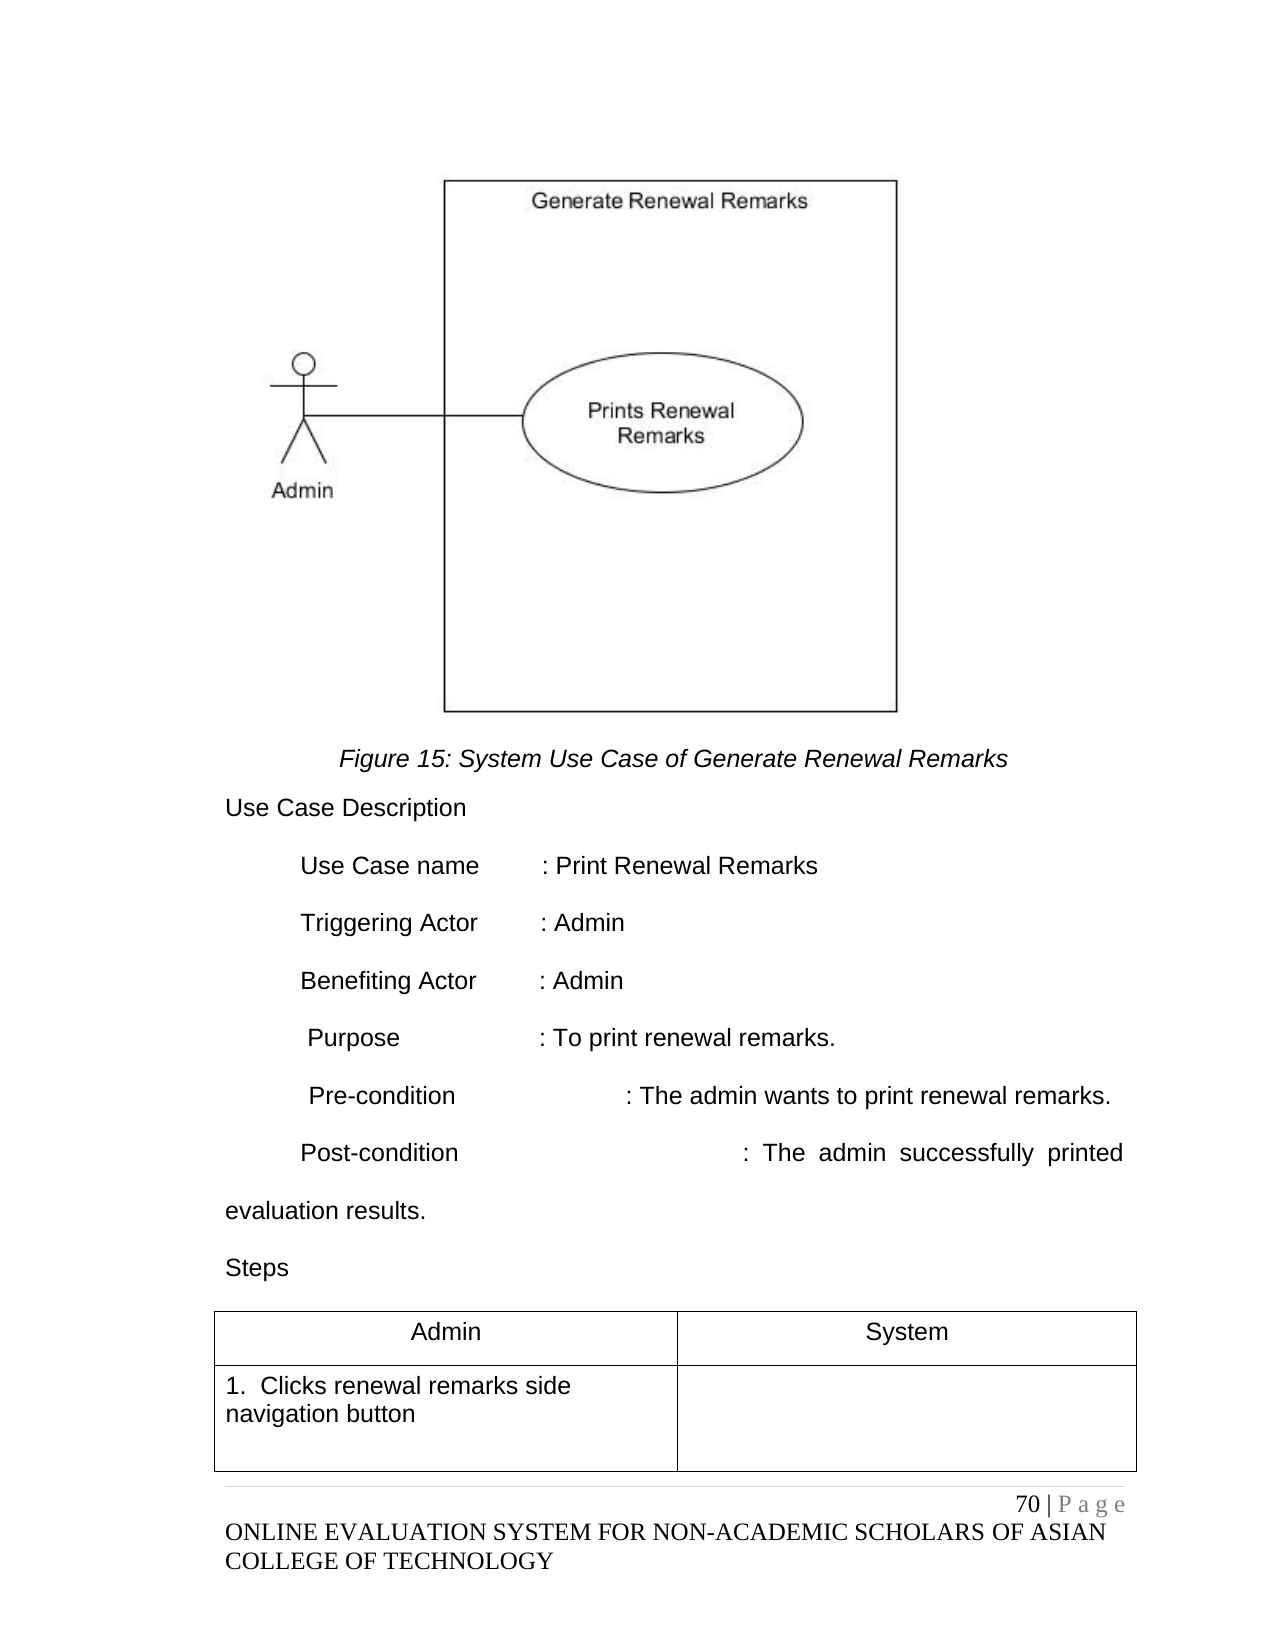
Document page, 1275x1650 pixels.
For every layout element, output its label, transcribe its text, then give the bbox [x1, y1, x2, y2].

picture [225, 150, 929, 744]
table_cell [678, 1366, 1136, 1471]
table_header System [678, 1312, 1136, 1364]
text Use Case name : Print Renewal Remarks [225, 851, 1125, 879]
text Post-condition : The admin successfully printed evaluation results. [225, 1138, 1125, 1224]
table_header Admin [215, 1312, 677, 1364]
text Triggering Actor : Admin [225, 908, 1125, 937]
text Benefiting Actor : Admin [225, 966, 1125, 994]
text Purpose : To print renewal remarks. [225, 1023, 1125, 1052]
text Pre-condition : The admin wants to print renewal remarks. [225, 1081, 1125, 1109]
text Figure 15: System Use Case of Generate Renewal Remarks [225, 744, 1125, 772]
text Steps [225, 1253, 1125, 1282]
table_cell 1. Clicks renewal remarks side navigation button [215, 1366, 677, 1471]
text Use Case Description [225, 793, 1125, 822]
